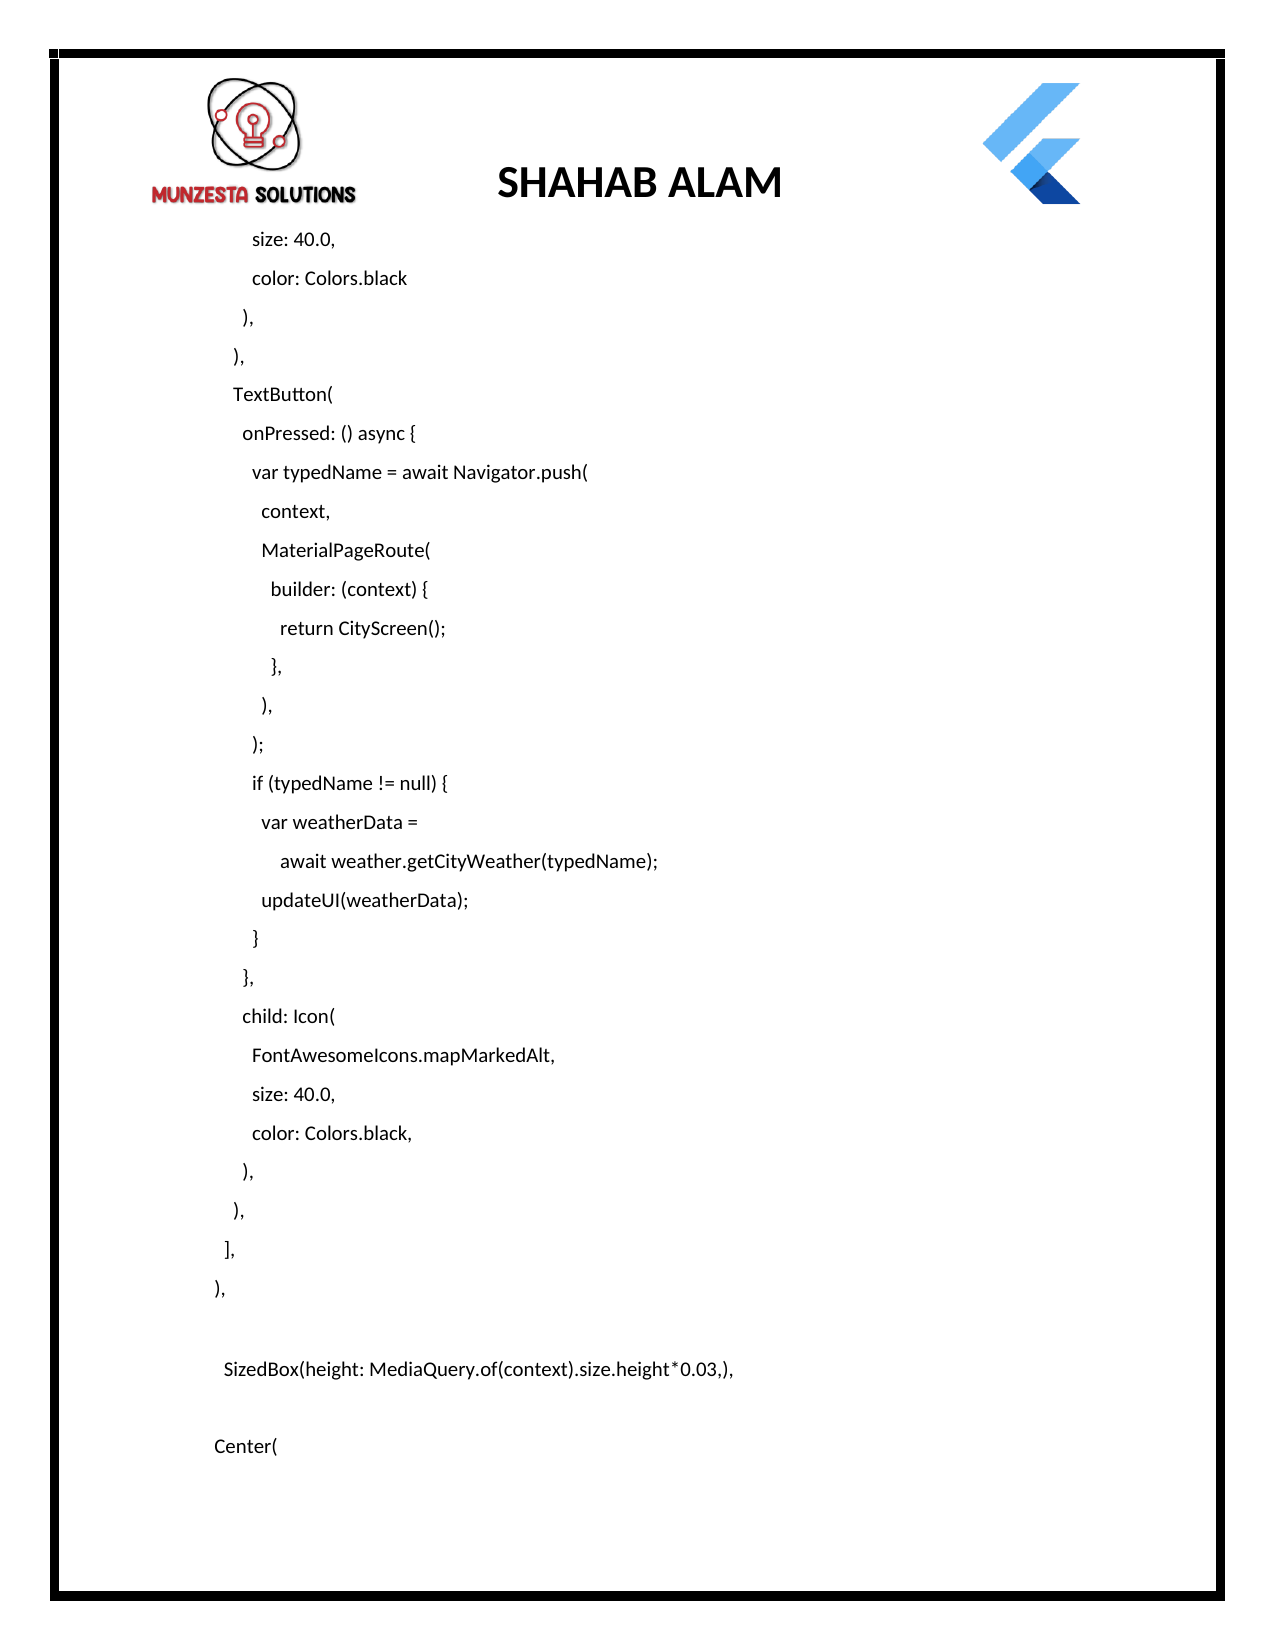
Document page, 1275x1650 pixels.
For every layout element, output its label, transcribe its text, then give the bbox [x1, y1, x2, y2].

text ), [148, 1275, 1113, 1301]
text color: Colors.black [148, 265, 1113, 291]
text FontAwesomeIcons.mapMarkedAlt, [148, 1042, 1113, 1068]
text builder: (context) { [148, 576, 1113, 601]
text ); [148, 731, 1113, 757]
text }, [148, 964, 1113, 990]
text size: 40.0, [148, 1081, 1113, 1106]
text ), [148, 1198, 1113, 1223]
text updateUI(weatherData); [148, 887, 1113, 912]
text ), [148, 343, 1113, 368]
picture [937, 74, 1125, 212]
text var typedName = await Navigator.push( [148, 459, 1113, 485]
text ), [148, 692, 1113, 718]
text size: 40.0, [148, 226, 1113, 252]
text }, [148, 654, 1113, 679]
text context, [148, 498, 1113, 524]
text TextButton( [148, 382, 1113, 407]
text color: Colors.black, [148, 1120, 1113, 1145]
text await weather.getCityWeather(typedName); [148, 848, 1113, 873]
text SizedBox(height: MediaQuery.of(context).size.height*0.03,), [148, 1356, 1113, 1381]
text ], [148, 1236, 1113, 1262]
text } [148, 926, 1113, 951]
picture [149, 75, 359, 212]
text if (typedName != null) { [148, 770, 1113, 796]
text Center( [148, 1433, 1113, 1459]
text child: Icon( [148, 1003, 1113, 1029]
text onPressed: () async { [148, 421, 1113, 446]
text return CityScreen(); [148, 615, 1113, 640]
text MaterialPageRoute( [148, 537, 1113, 562]
text ), [148, 1159, 1113, 1184]
text ), [148, 304, 1113, 329]
text var weatherData = [148, 809, 1113, 834]
